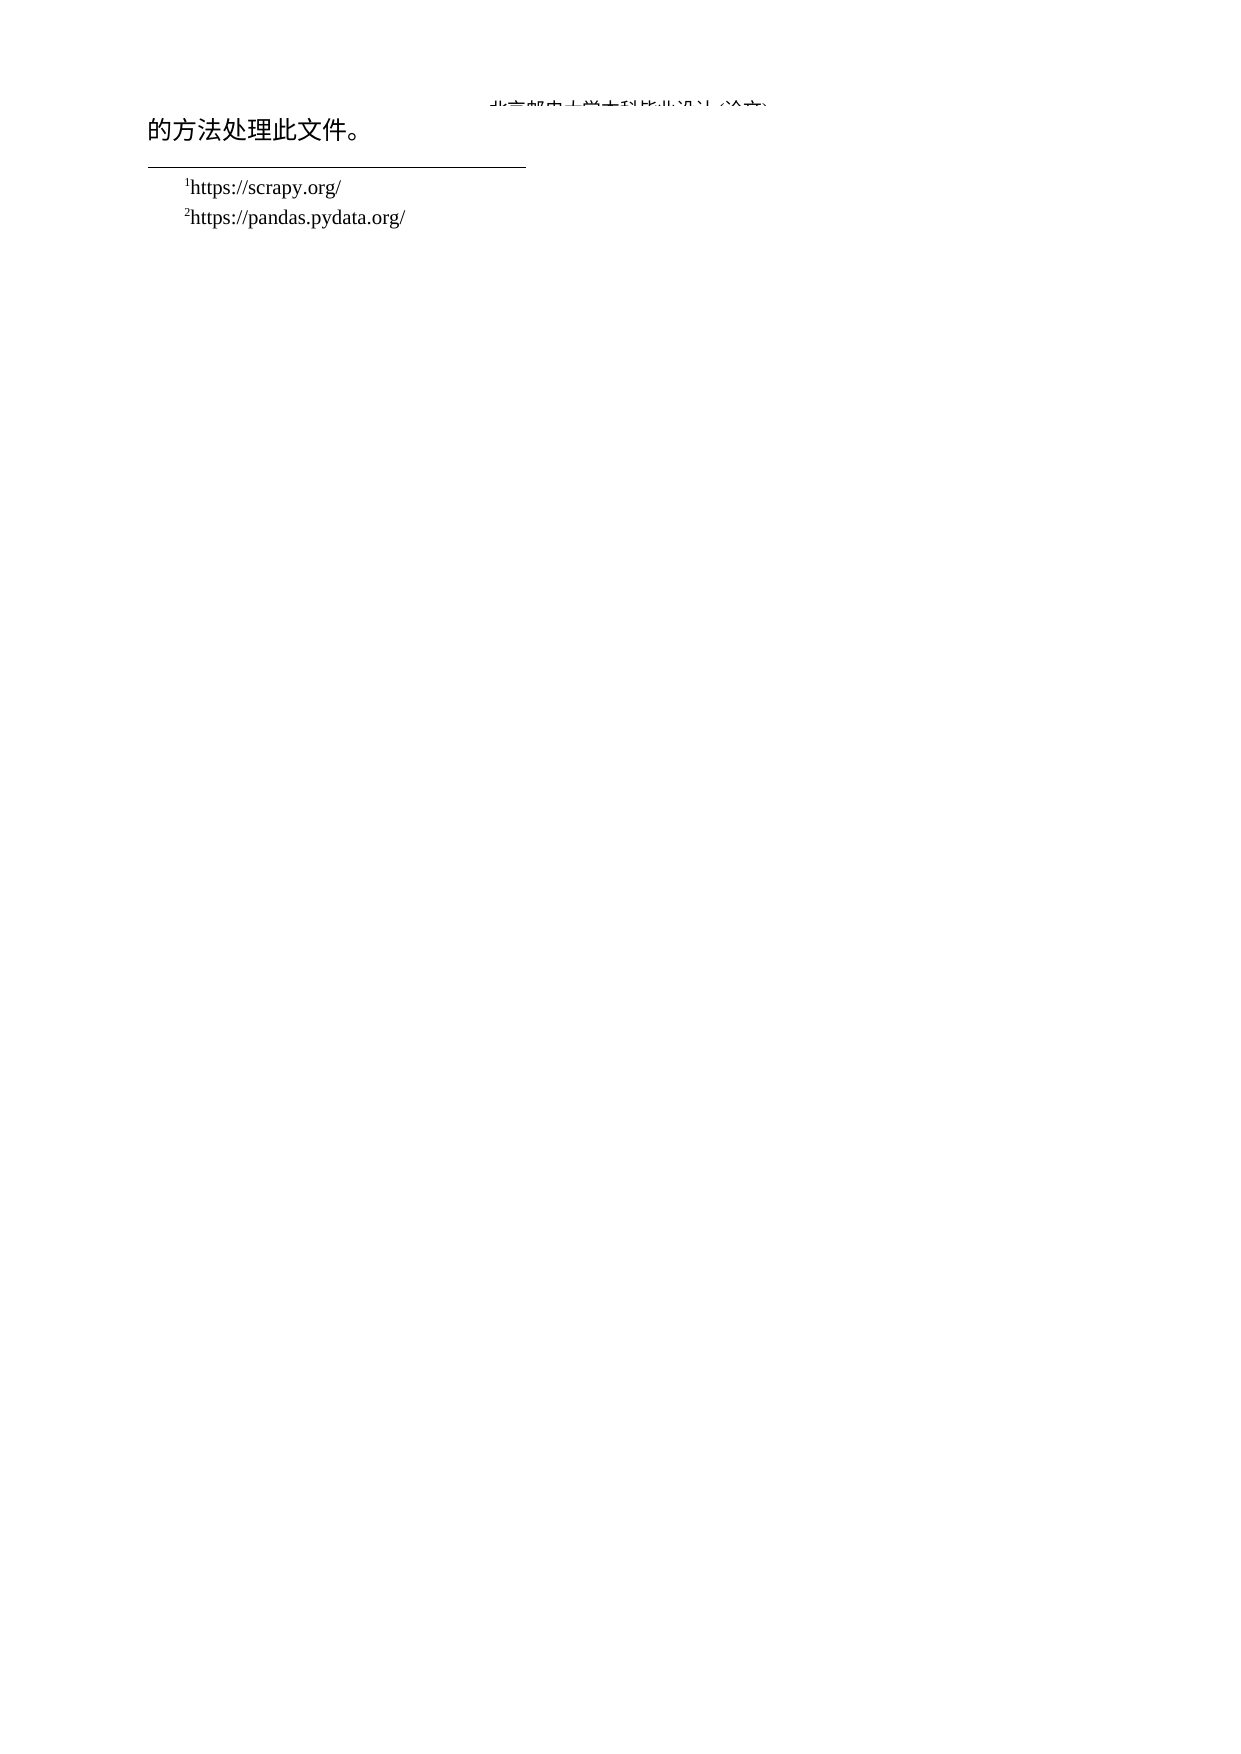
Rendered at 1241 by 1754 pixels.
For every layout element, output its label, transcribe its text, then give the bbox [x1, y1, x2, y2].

text 1https://scrapy.org/ 2https://pandas.pydata.org/ [184, 175, 408, 229]
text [148, 110, 1110, 147]
